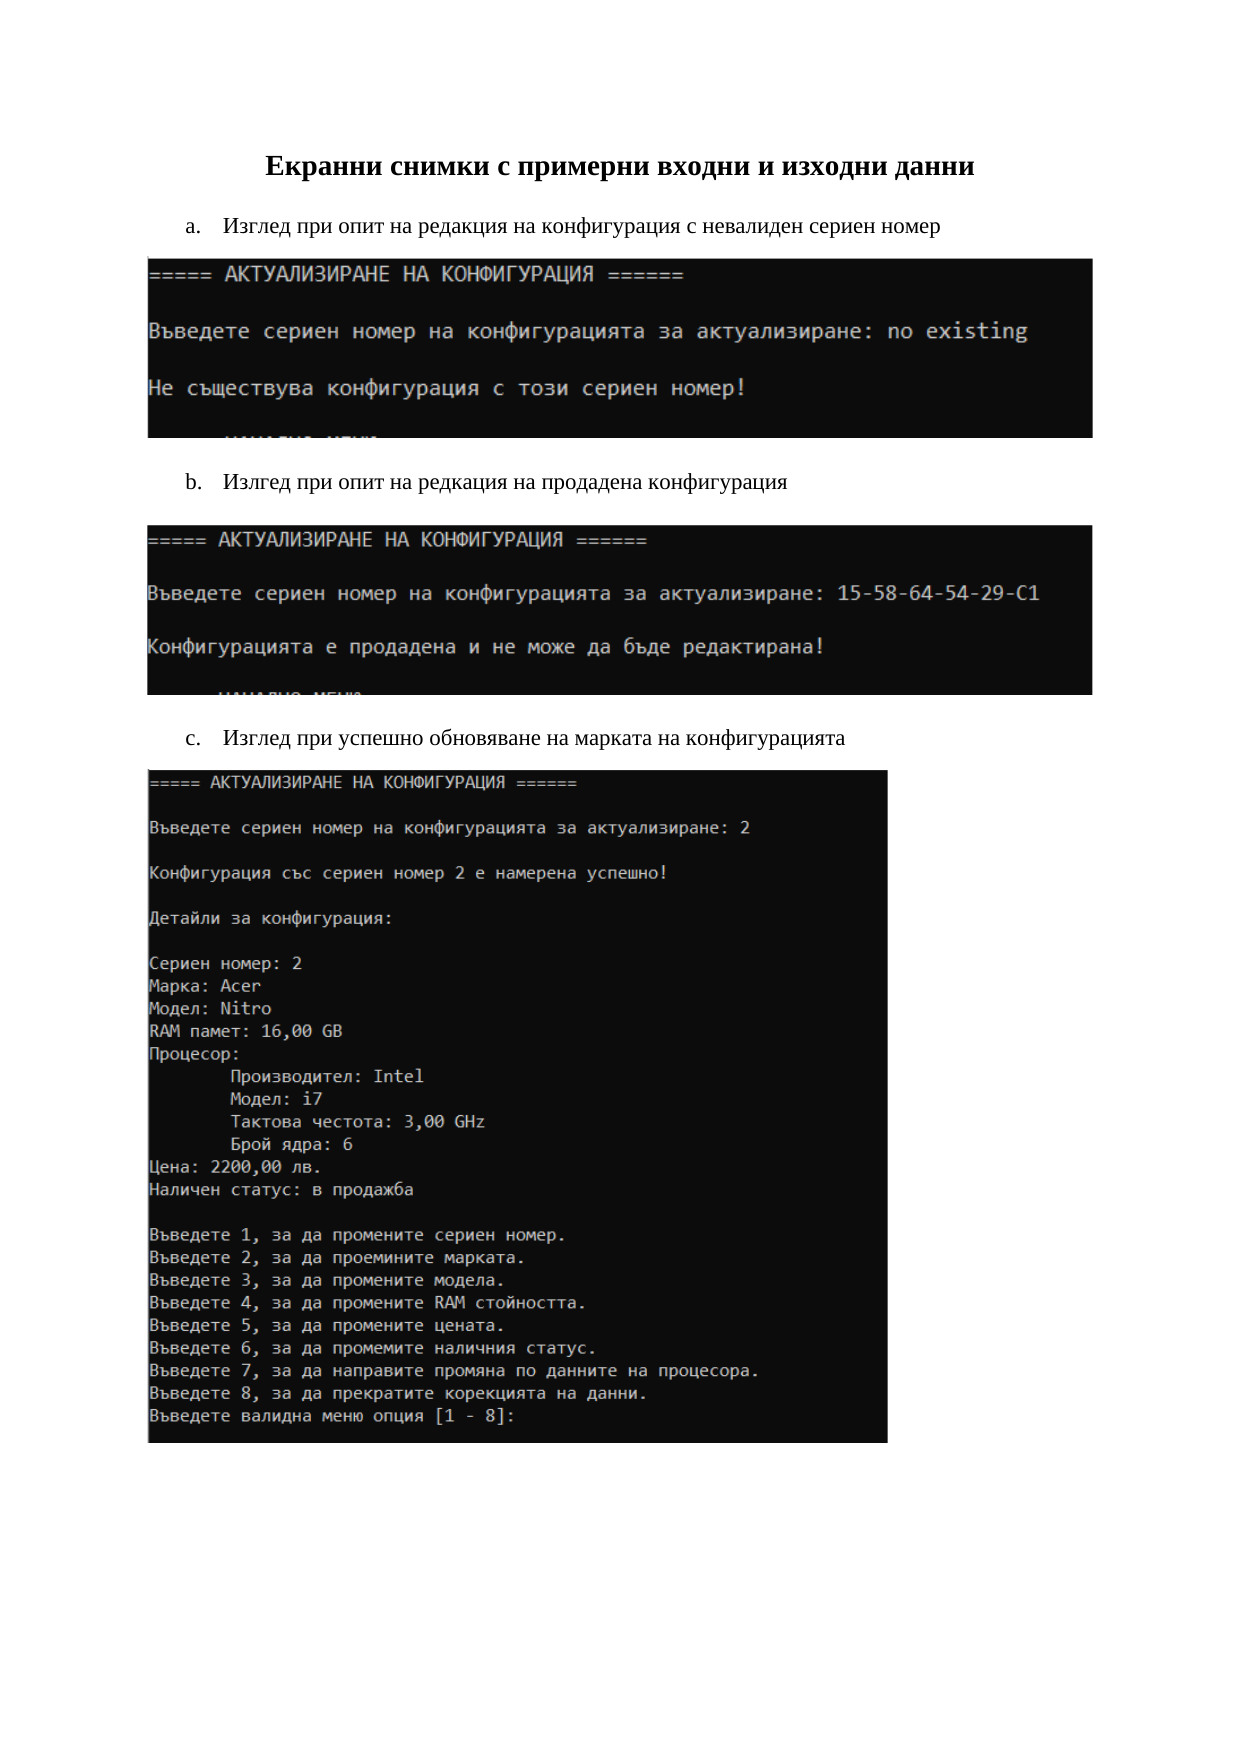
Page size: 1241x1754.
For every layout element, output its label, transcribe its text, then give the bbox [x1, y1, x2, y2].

list Изглед при успешно обновяване на марката на конфигурацията [185, 724, 1093, 750]
list Изглед при опит на редакция на конфигурация с невалиден сериен номер [185, 212, 1093, 238]
picture [147, 256, 1093, 438]
picture [147, 525, 1093, 695]
list Излгед при опит на редкация на продадена конфигурация [185, 468, 1093, 494]
text Екранни снимки с примерни входни и изходни данни [148, 148, 1093, 181]
picture [147, 769, 888, 1443]
